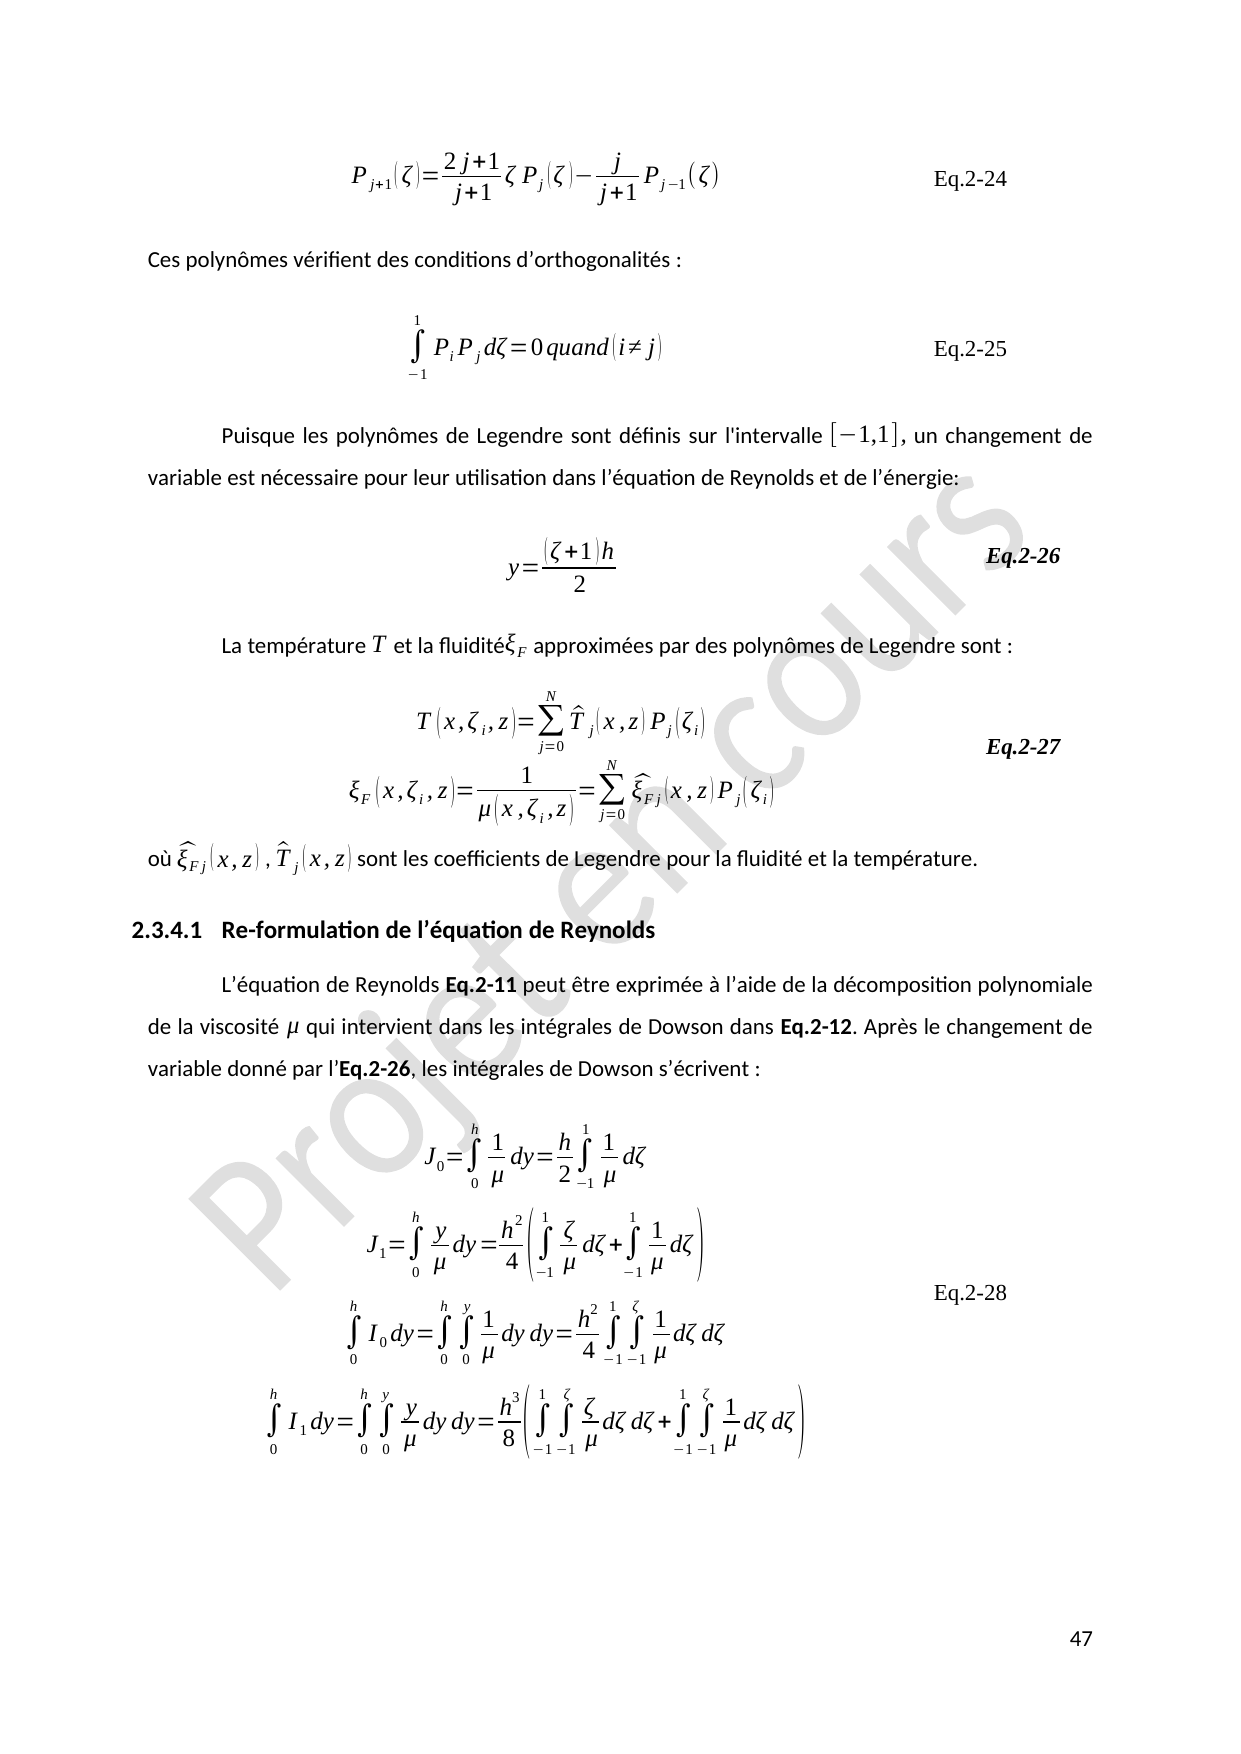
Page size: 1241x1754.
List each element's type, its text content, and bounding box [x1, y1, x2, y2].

text Puisque les polynômes de Legendre sont définis sur l'intervalle un changement de variable est nécessaire pour leur utilisation dans l’équation de Reynolds et de l’énergie: [148, 421, 1093, 491]
table_header [923, 148, 1093, 220]
text L’équation de Reynolds Eq.2-11 peut être exprimée à l’aide de la décomposition polynomiale de la viscosité qui intervient dans les intégrales de Dowson dans Eq.2-12. Après le changement de variable donné par l’Eq.2-26, les intégrales de Dowson s’écrivent : [148, 970, 1093, 1082]
text La température et la fluidité approximées par des polynômes de Legendre sont : [148, 629, 1093, 661]
table_header [148, 530, 974, 604]
subtitle Re-formulation de l’équation de Reynolds [131, 914, 1093, 945]
table_header [923, 312, 1093, 396]
table_header [148, 1121, 922, 1473]
table_header [148, 148, 922, 220]
table_header [975, 687, 1093, 828]
table_header [923, 1121, 1093, 1473]
table_header [148, 687, 974, 828]
text Ces polynômes vérifient des conditions d’orthogonalités : [148, 245, 1093, 273]
table_header [148, 312, 922, 396]
table_header [975, 530, 1093, 604]
text où , sont les coefficients de Legendre pour la fluidité et la température. [148, 840, 1093, 876]
